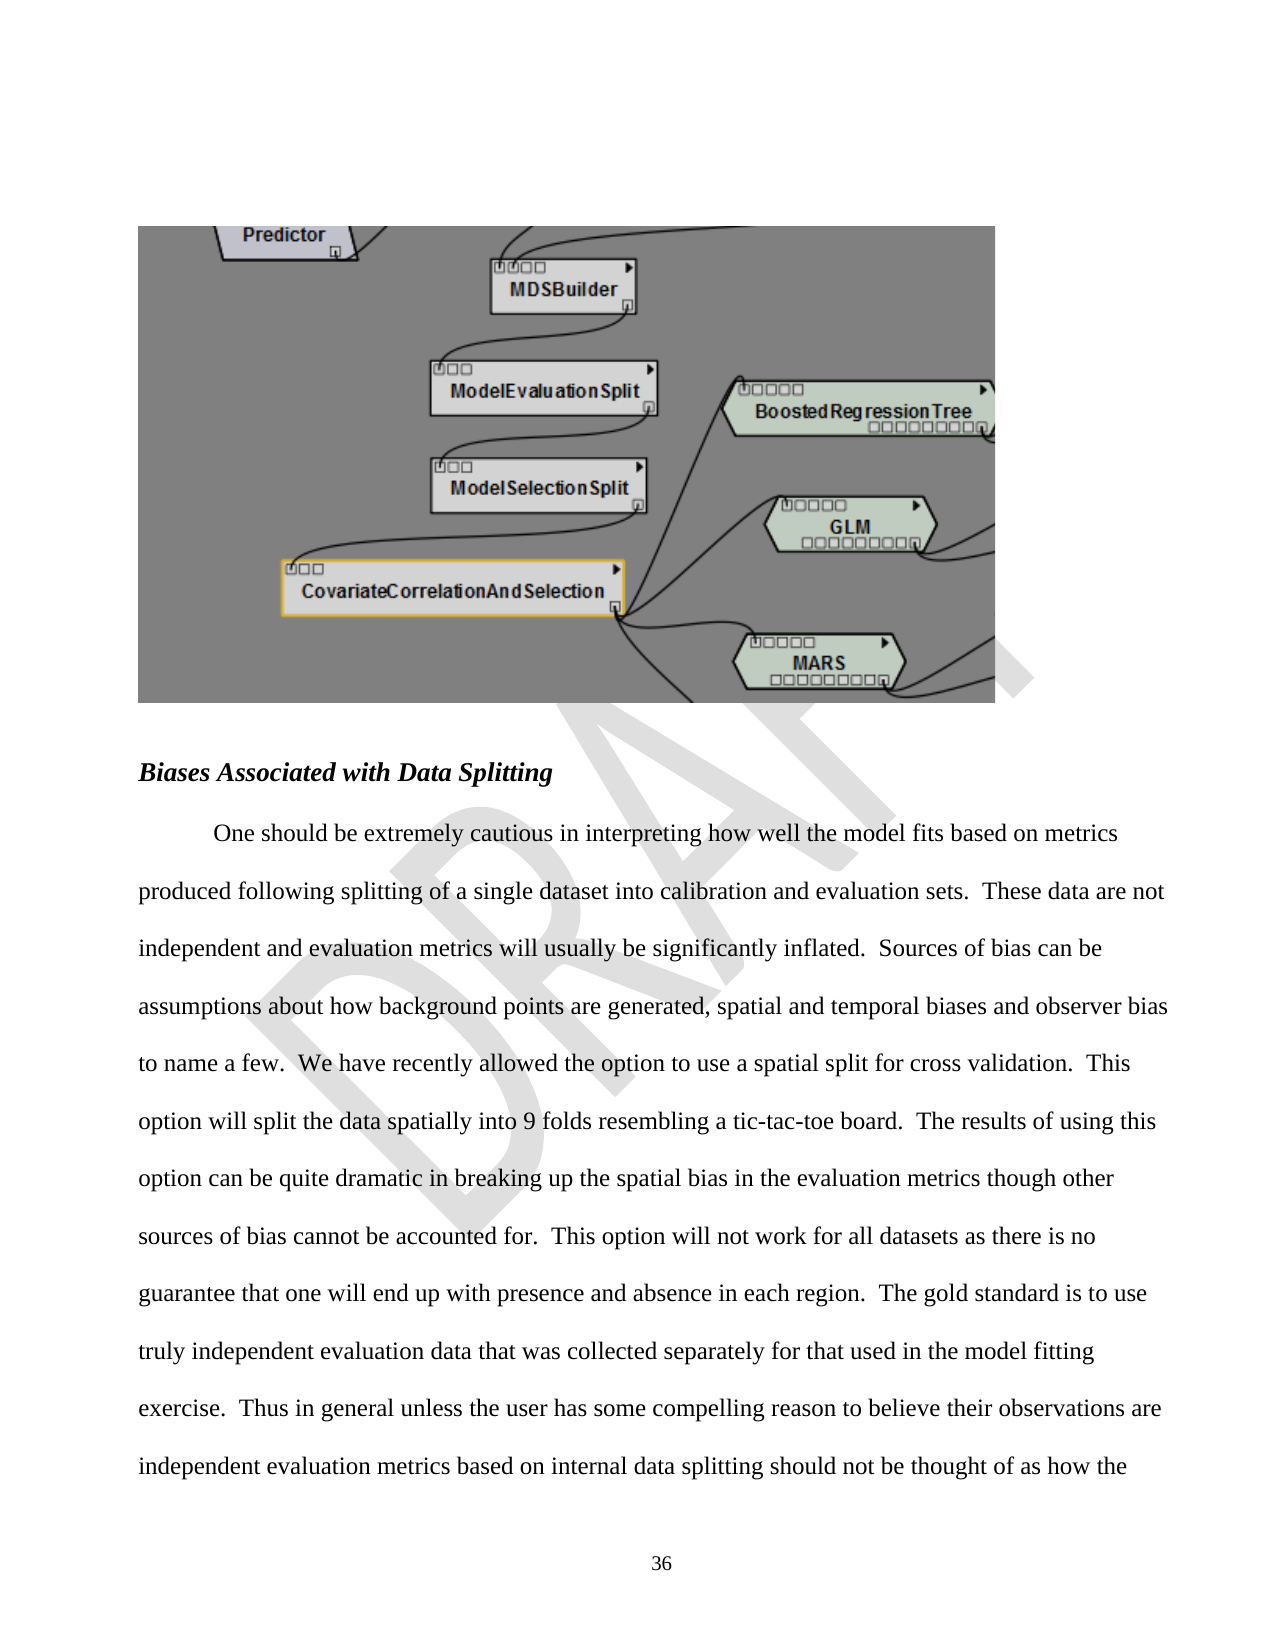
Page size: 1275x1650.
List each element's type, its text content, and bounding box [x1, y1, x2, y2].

subtitle Biases Associated with Data Splitting [138, 756, 1185, 787]
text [138, 818, 1185, 1480]
picture [138, 226, 996, 703]
